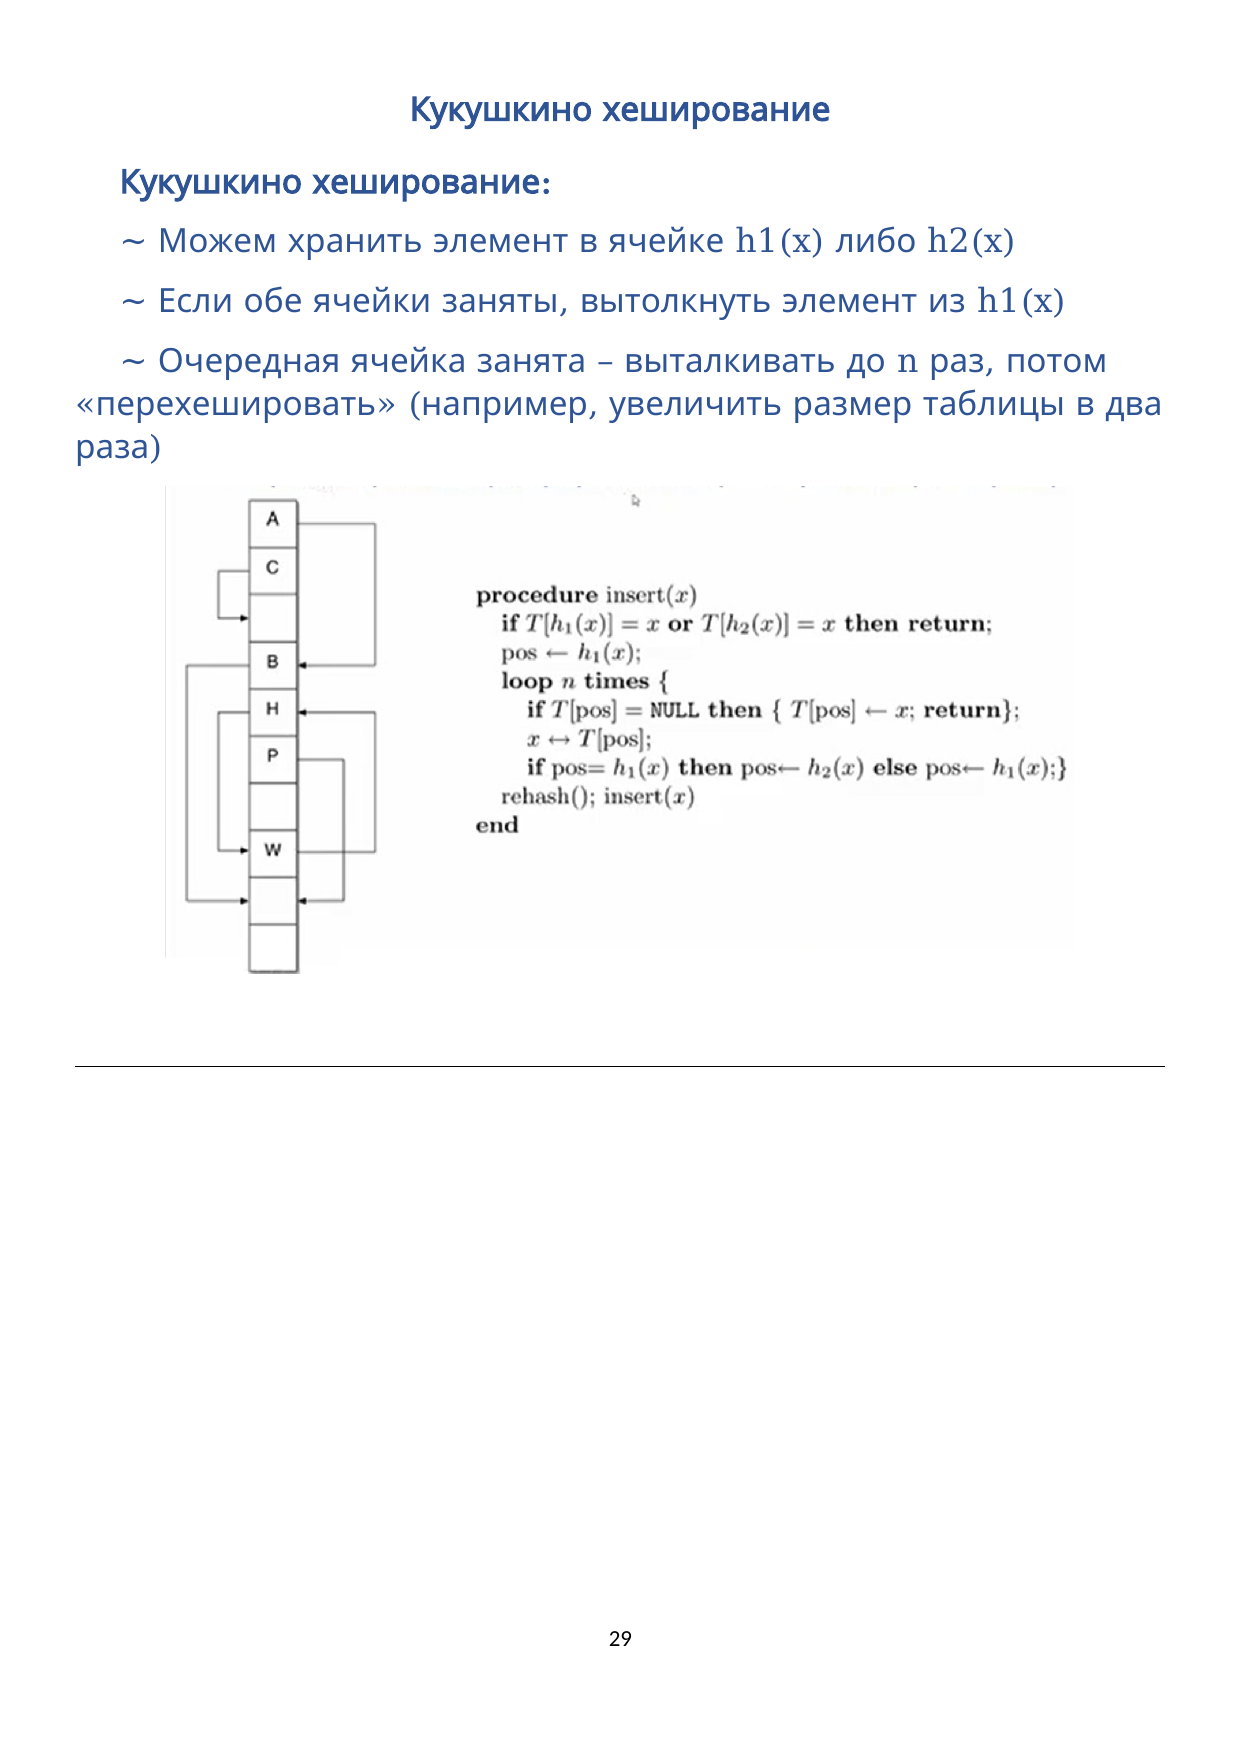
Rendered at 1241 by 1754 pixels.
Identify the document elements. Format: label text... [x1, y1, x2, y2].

text ~ Если обе ячейки заняты, вытолкнуть элемент из h1(x) [75, 279, 1165, 319]
text ~ Очередная ячейка занята – выталкивать до n раз, потом «перехешировать» (например, увеличить размер таблицы в два раза) [75, 339, 1165, 466]
text Кукушкино хеширование: [75, 160, 1165, 200]
text ~ Можем хранить элемент в ячейке h1(x) либо h2(x) [75, 220, 1165, 260]
text Кукушкино хеширование [75, 87, 1165, 127]
picture [165, 486, 1076, 1001]
